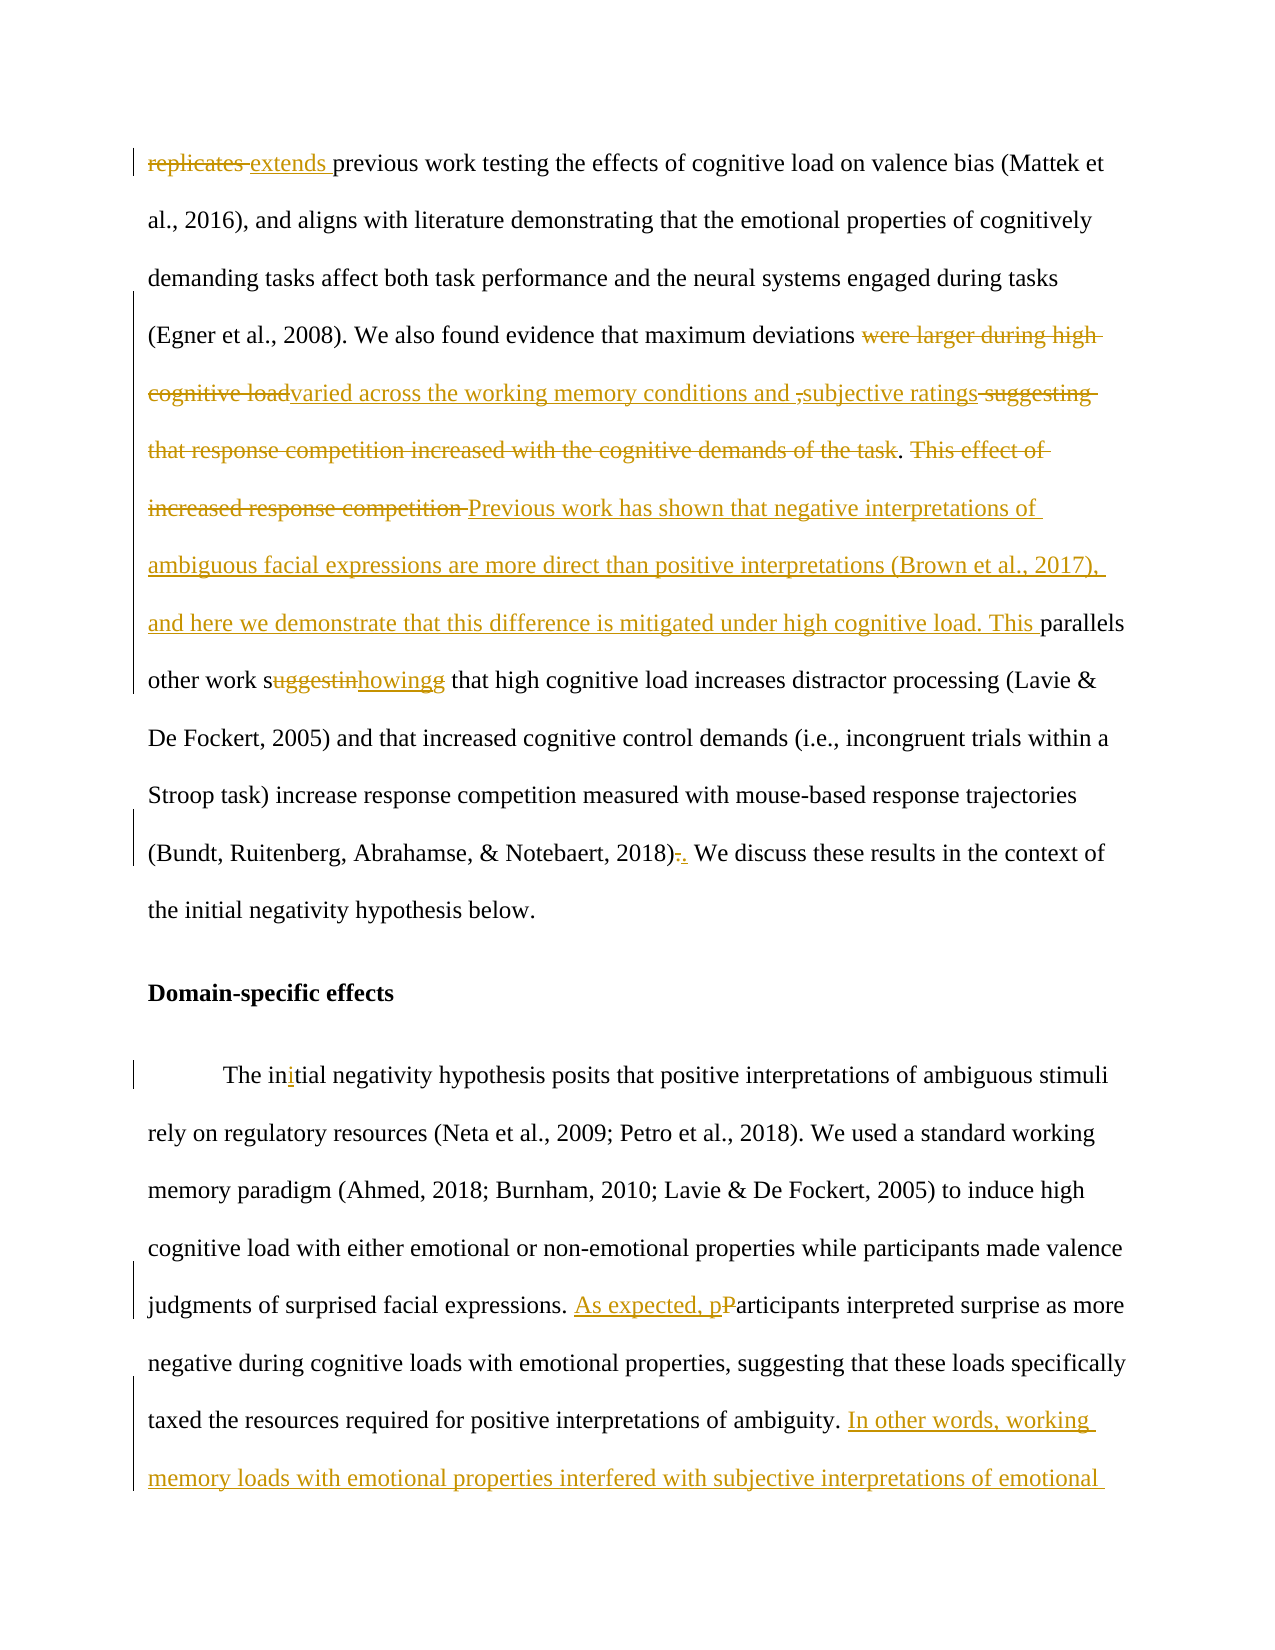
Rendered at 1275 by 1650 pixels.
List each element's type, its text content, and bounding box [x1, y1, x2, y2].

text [148, 148, 1127, 924]
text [148, 1060, 1127, 1491]
text Domain-specific effects [148, 978, 1127, 1006]
